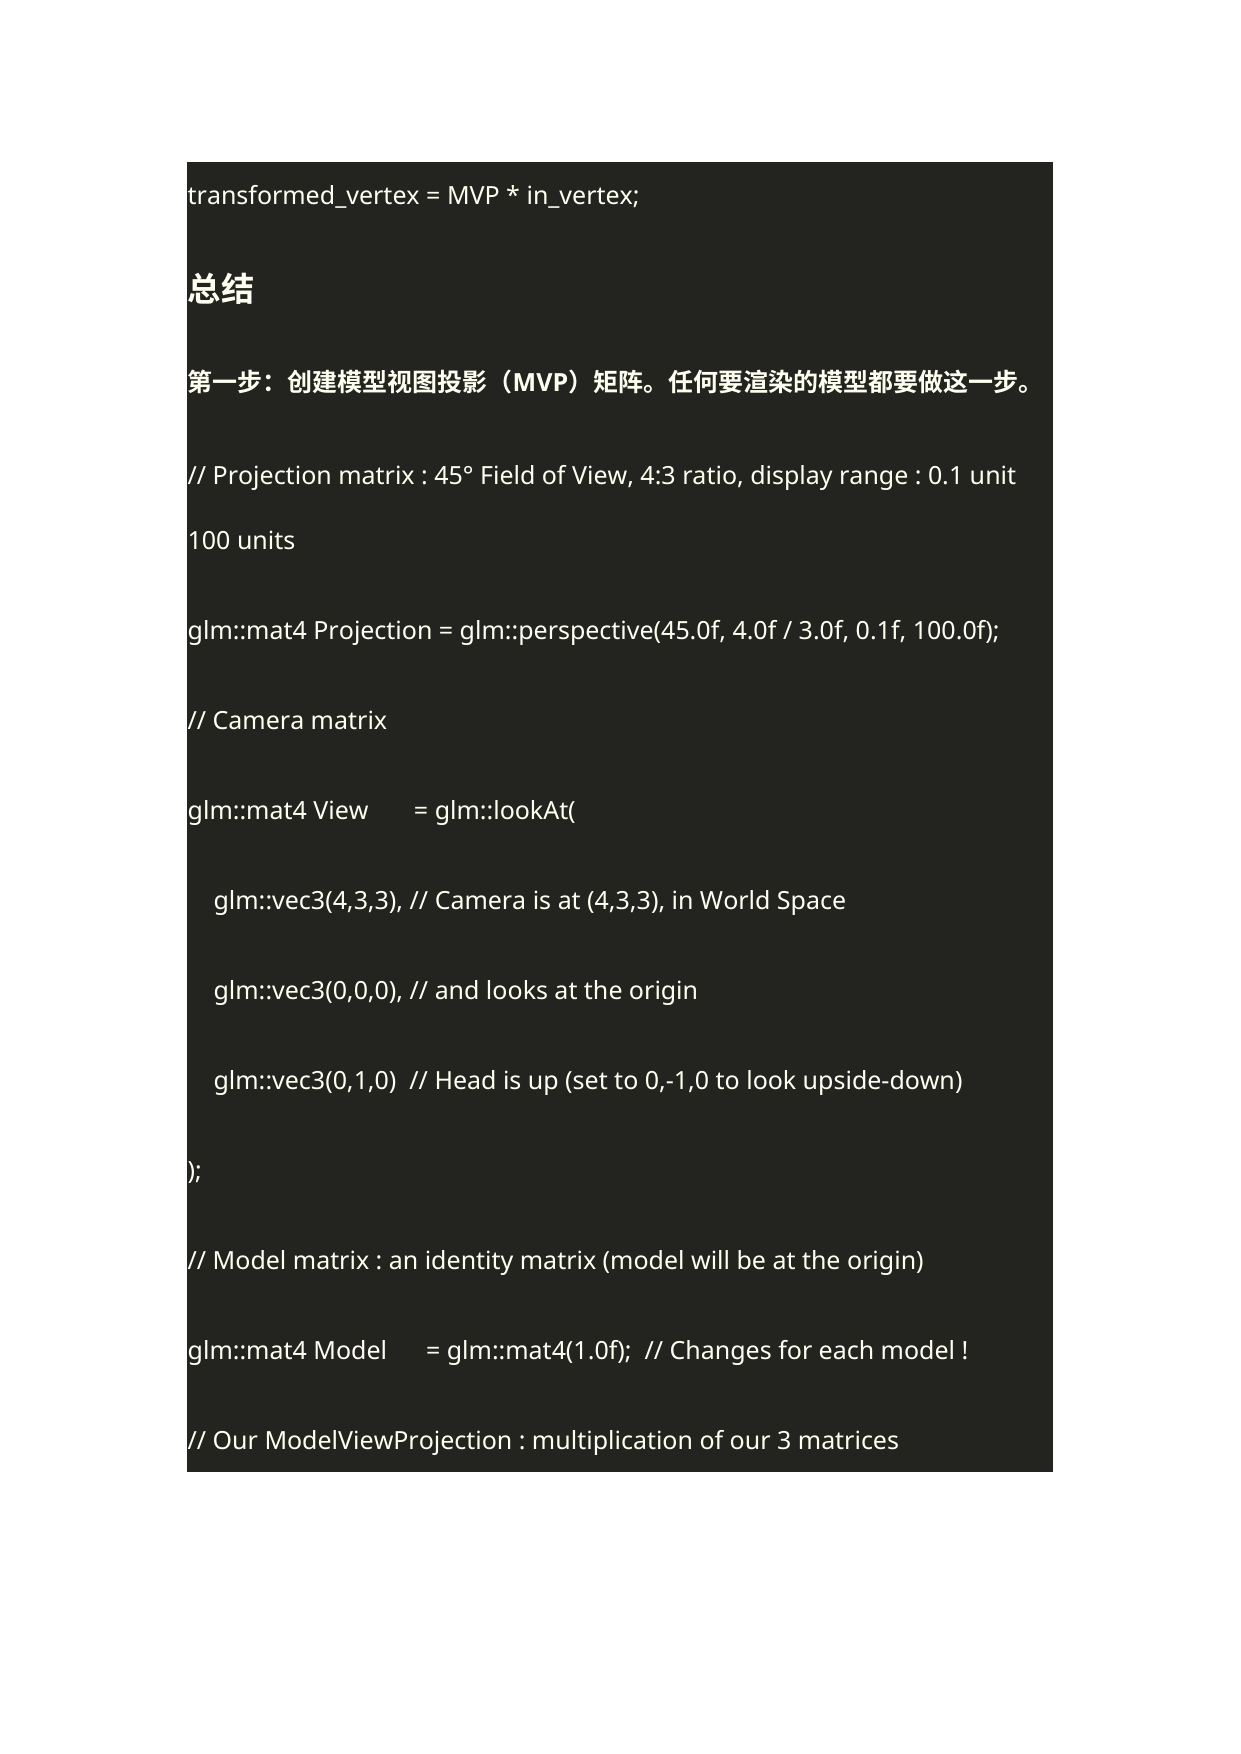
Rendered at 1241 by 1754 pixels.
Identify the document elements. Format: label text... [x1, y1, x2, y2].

text glm::vec3(4,3,3), // Camera is at (4,3,3), in World Space [187, 867, 1053, 932]
text transformed_vertex = MVP * in_vertex; [187, 162, 1053, 227]
text glm::mat4 View = glm::lookAt( [187, 777, 1053, 842]
text // Our ModelViewProjection : multiplication of our 3 matrices [187, 1407, 1053, 1472]
subtitle 总结 [187, 254, 1053, 319]
text // Projection matrix : 45° Field of View, 4:3 ratio, display range : 0.1 unit 100 units [187, 442, 1053, 572]
text // Model matrix : an identity matrix (model will be at the origin) [187, 1227, 1053, 1292]
text glm::mat4 Model = glm::mat4(1.0f); // Changes for each model ! [187, 1317, 1053, 1382]
text glm::vec3(0,0,0), // and looks at the origin [187, 957, 1053, 1022]
text // Camera matrix [187, 687, 1053, 752]
text glm::mat4 Projection = glm::perspective(45.0f, 4.0f / 3.0f, 0.1f, 100.0f); [187, 597, 1053, 662]
text 第一步：创建模型视图投影（MVP）矩阵。任何要渲染的模型都要做这一步。 [187, 348, 1053, 413]
text ); [187, 1137, 1053, 1202]
text glm::vec3(0,1,0) // Head is up (set to 0,-1,0 to look upside-down) [187, 1047, 1053, 1112]
